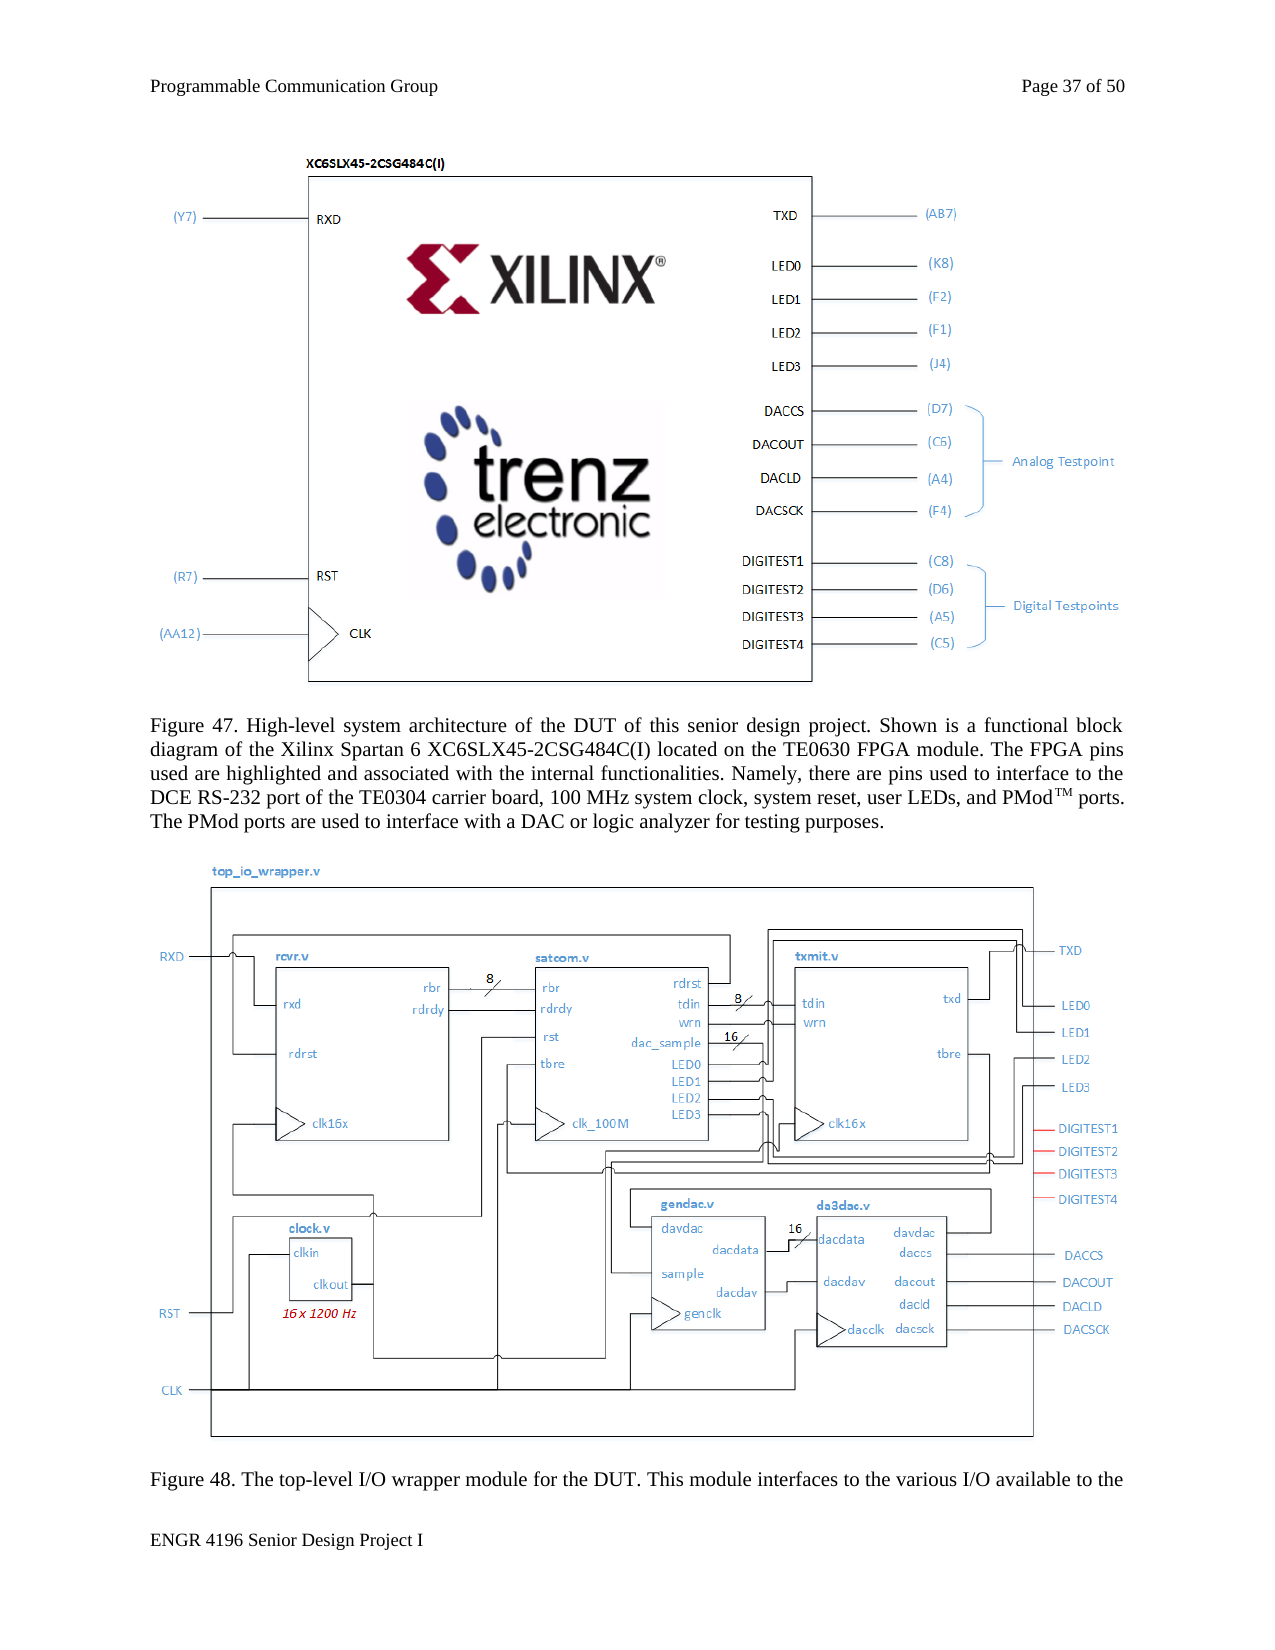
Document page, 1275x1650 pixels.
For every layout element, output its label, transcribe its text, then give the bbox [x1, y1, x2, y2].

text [150, 1467, 1125, 1491]
text Figure 47. High-level system architecture of the DUT of this senior design project. Shown is a functional block diagram of the Xilinx Spartan 6 XC6SLX45-2CSG484C(I) located on the TE0630 FPGA module. The FPGA pins used are highlighted and associated with the internal functionalities. Namely, there are pins used to interface to the DCE RS-232 port of the TE0304 carrier board, 100 MHz system clock, system reset, user LEDs, and PModTM ports. The PMod ports are used to interface with a DAC or logic analyzer for testing purposes. [150, 713, 1125, 833]
picture [150, 150, 1125, 688]
picture [150, 857, 1125, 1443]
